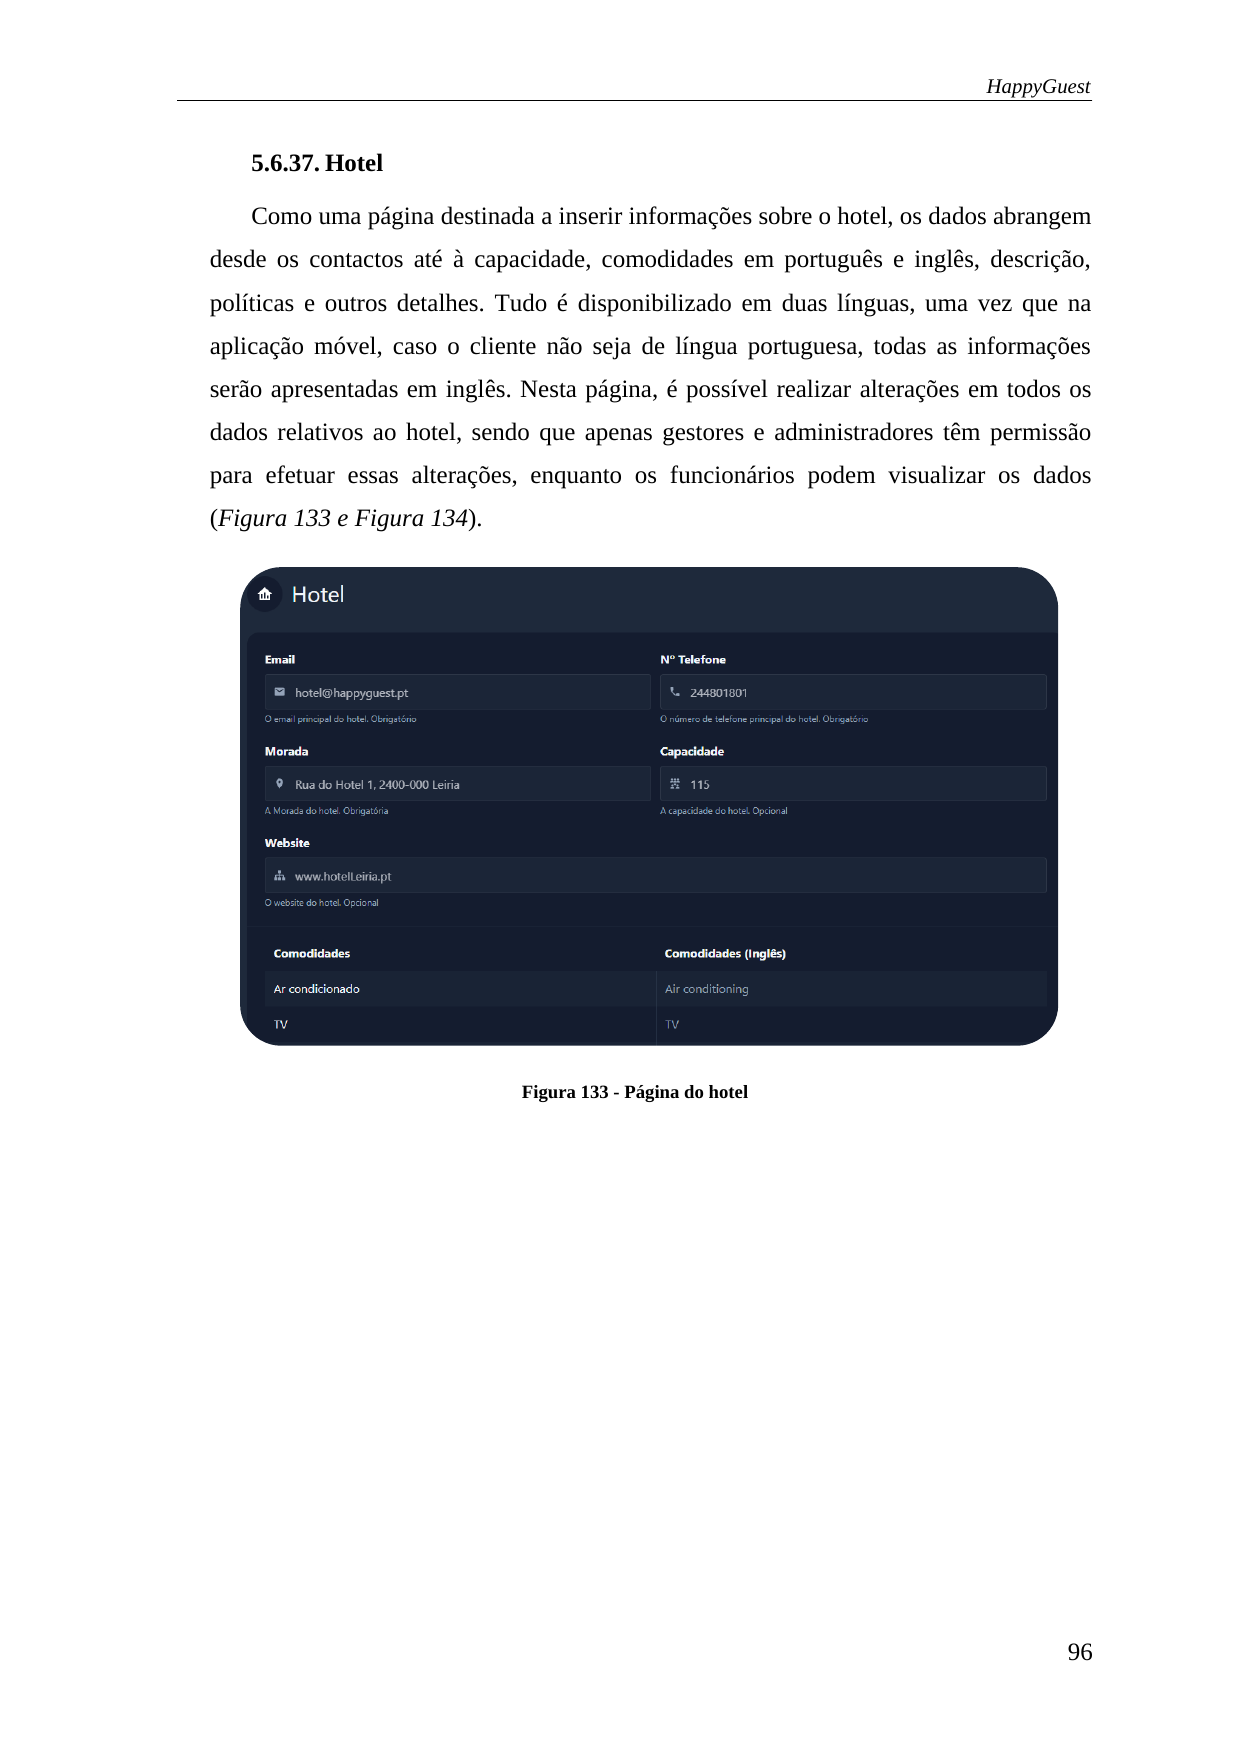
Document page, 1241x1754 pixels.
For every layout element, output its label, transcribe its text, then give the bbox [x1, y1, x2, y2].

subtitle Hotel [251, 148, 1092, 176]
text Como uma página destinada a inserir informações sobre o hotel, os dados abrangem desde os contactos até à capacidade, comodidades em português e inglês, descrição, políticas e outros detalhes. Tudo é disponibilizado em duas línguas, uma vez que na aplicação móvel, caso o cliente não seja de língua portuguesa, todas as informações serão apresentadas em inglês. Nesta página, é possível realizar alterações em todos os dados relativos ao hotel, sendo que apenas gestores e administradores têm permissão para efetuar essas alterações, enquanto os funcionários podem visualizar os dados (Figura 133 e Figura 134). [209, 201, 1092, 532]
picture [240, 567, 1059, 1046]
